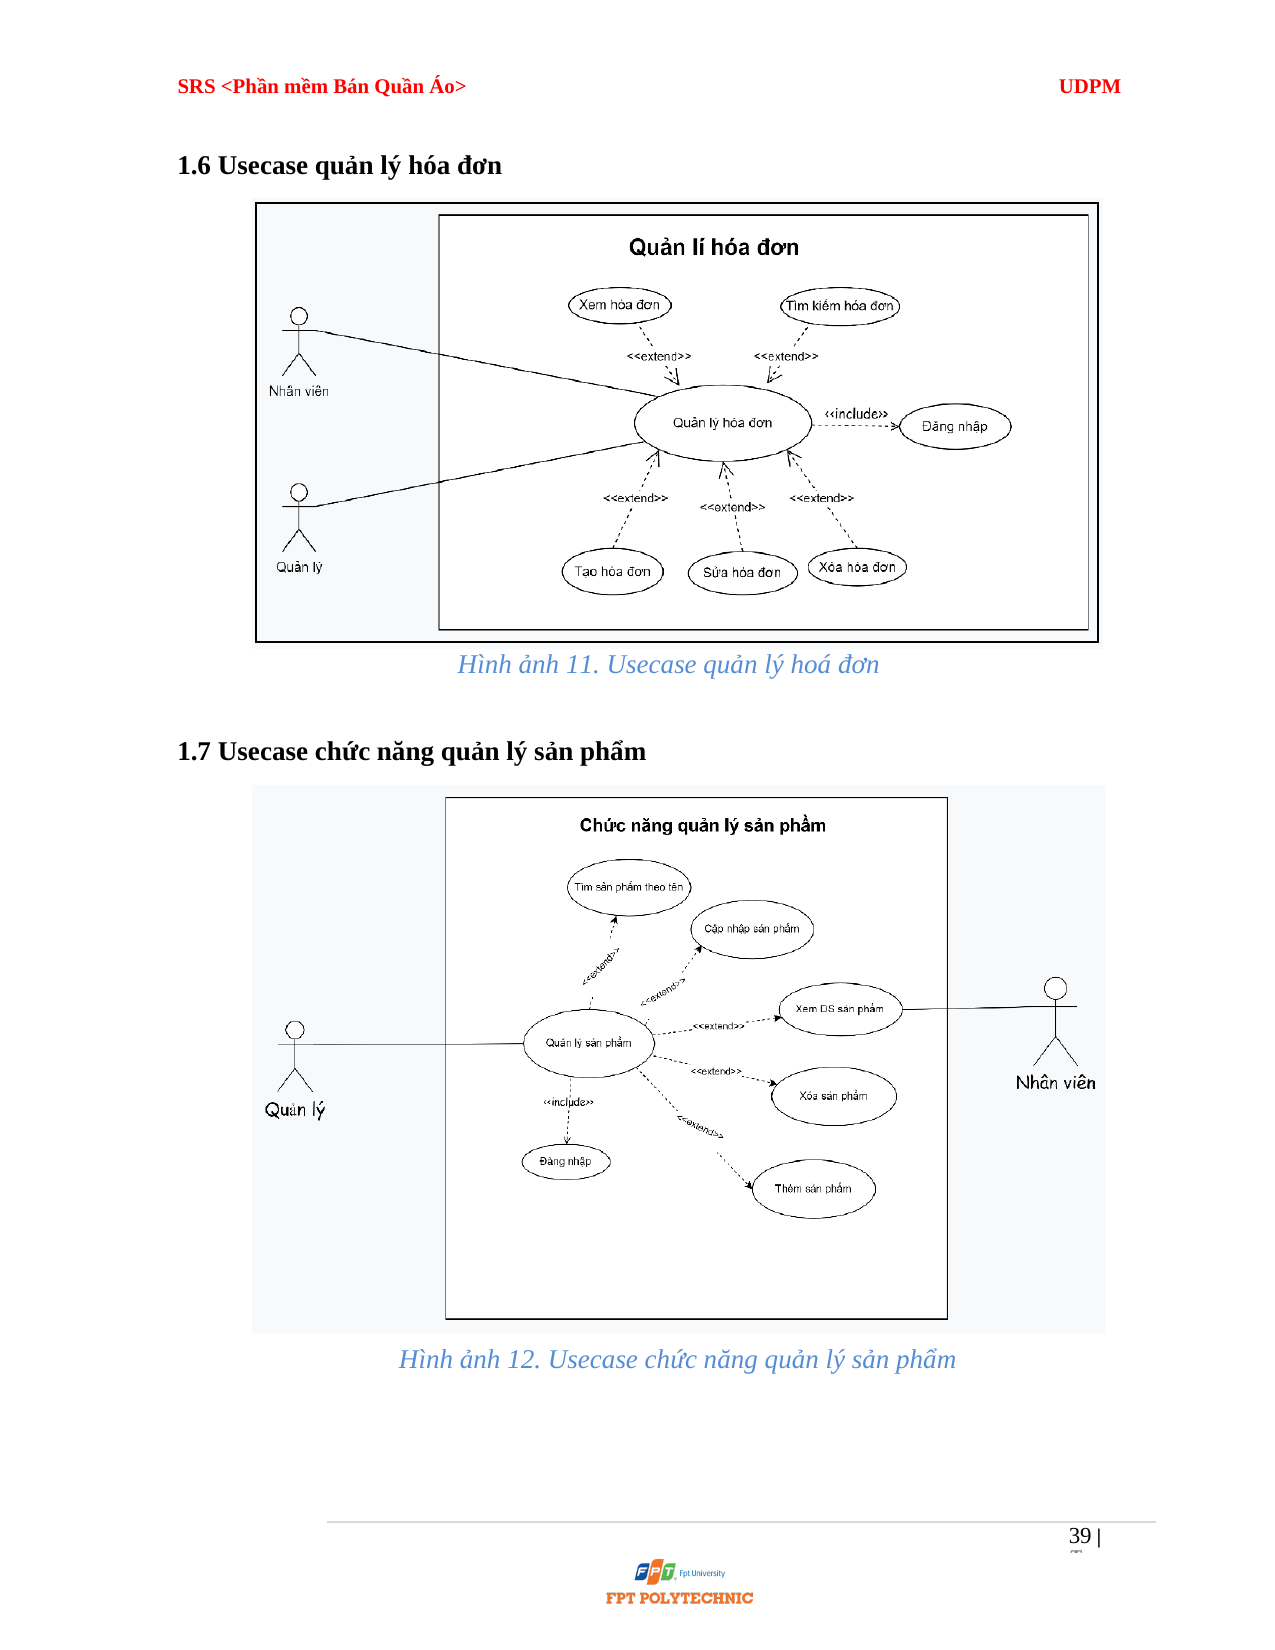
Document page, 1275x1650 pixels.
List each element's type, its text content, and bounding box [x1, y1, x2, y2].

picture [605, 1550, 754, 1622]
picture [252, 785, 1106, 1334]
picture [252, 198, 1103, 649]
list Usecase quản lý hóa đơn [177, 149, 1196, 180]
list Usecase chức năng quản lý sản phẩm [177, 735, 1196, 766]
